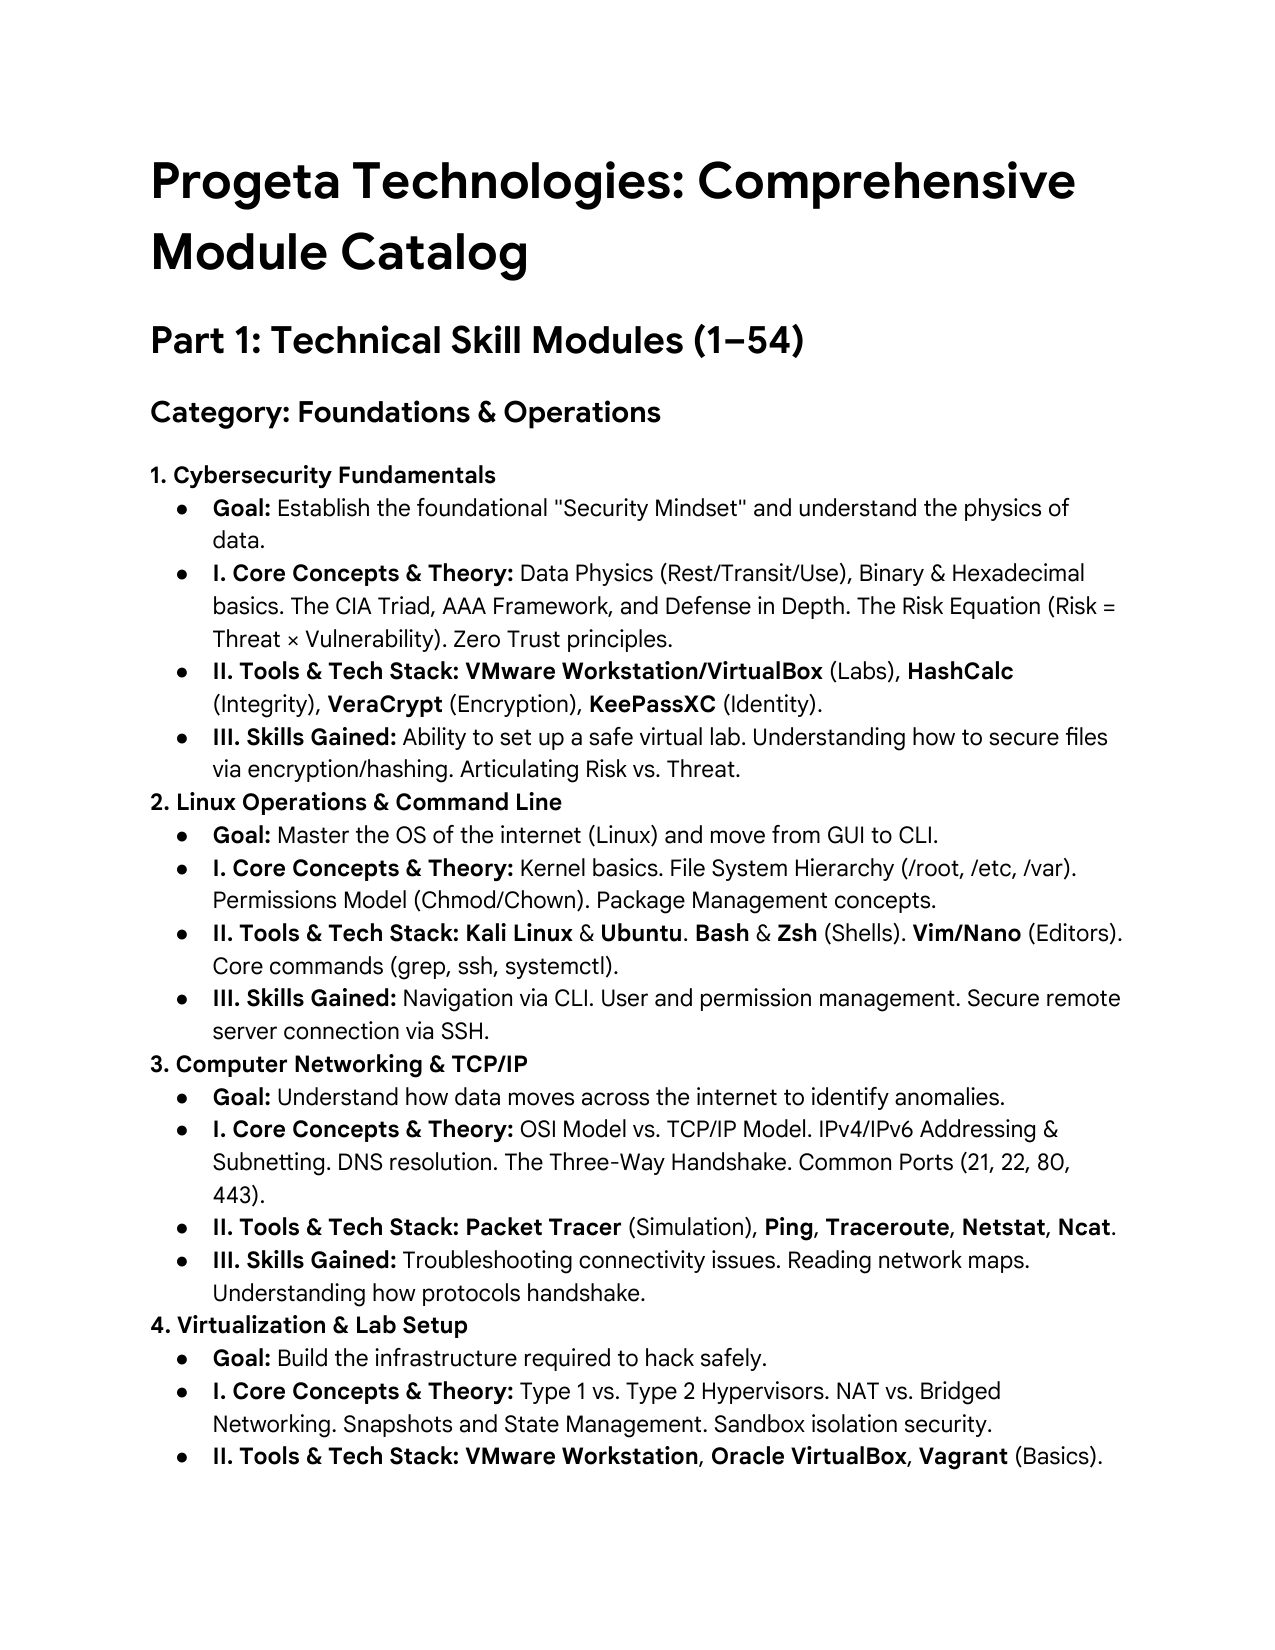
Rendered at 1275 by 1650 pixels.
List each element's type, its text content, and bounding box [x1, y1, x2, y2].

list Goal: Understand how data moves across the internet to identify anomalies. [175, 1083, 1125, 1112]
list II. Tools & Tech Stack: Kali Linux & Ubuntu. Bash & Zsh (Shells). Vim/Nano (Editors). Core commands (grep, ssh, systemctl). [175, 919, 1125, 981]
list III. Skills Gained: Ability to set up a safe virtual lab. Understanding how to secure files via encryption/hashing. Articulating Risk vs. Threat. [175, 723, 1125, 784]
text 3. Computer Networking & TCP/IP [150, 1050, 1125, 1079]
list I. Core Concepts & Theory: Type 1 vs. Type 2 Hypervisors. NAT vs. Bridged Networking. Snapshots and State Management. Sandbox isolation security. [175, 1377, 1125, 1439]
text 2. Linux Operations & Command Line [150, 788, 1125, 817]
list I. Core Concepts & Theory: OSI Model vs. TCP/IP Model. IPv4/IPv6 Addressing & Subnetting. DNS resolution. The Three-Way Handshake. Common Ports (21, 22, 80, 443). [175, 1116, 1125, 1210]
list III. Skills Gained: Navigation via CLI. User and permission management. Secure remote server connection via SSH. [175, 985, 1125, 1046]
subtitle Part 1: Technical Skill Modules (1–54) [150, 318, 1125, 365]
text 4. Virtualization & Lab Setup [150, 1312, 1125, 1341]
list Goal: Master the OS of the internet (Linux) and move from GUI to CLI. [175, 821, 1125, 850]
list II. Tools & Tech Stack: VMware Workstation/VirtualBox (Labs), HashCalc (Integrity), VeraCrypt (Encryption), KeePassXC (Identity). [175, 658, 1125, 719]
list II. Tools & Tech Stack: VMware Workstation, Oracle VirtualBox, Vagrant (Basics). [175, 1443, 1125, 1471]
list III. Skills Gained: Troubleshooting connectivity issues. Reading network maps. Understanding how protocols handshake. [175, 1246, 1125, 1308]
list I. Core Concepts & Theory: Kernel basics. File System Hierarchy (/root, /etc, /var). Permissions Model (Chmod/Chown). Package Management concepts. [175, 854, 1125, 915]
list Goal: Build the infrastructure required to hack safely. [175, 1344, 1125, 1373]
text 1. Cybersecurity Fundamentals [150, 461, 1125, 490]
subtitle Category: Foundations & Operations [150, 395, 1125, 431]
subtitle Progeta Technologies: Comprehensive Module Catalog [150, 150, 1125, 284]
list Goal: Establish the foundational "Security Mindset" and understand the physics of data. [175, 494, 1125, 556]
list I. Core Concepts & Theory: Data Physics (Rest/Transit/Use), Binary & Hexadecimal basics. The CIA Triad, AAA Framework, and Defense in Depth. The Risk Equation (Risk = Threat × Vulnerability). Zero Trust principles. [175, 559, 1125, 654]
list II. Tools & Tech Stack: Packet Tracer (Simulation), Ping, Traceroute, Netstat, Ncat. [175, 1214, 1125, 1242]
